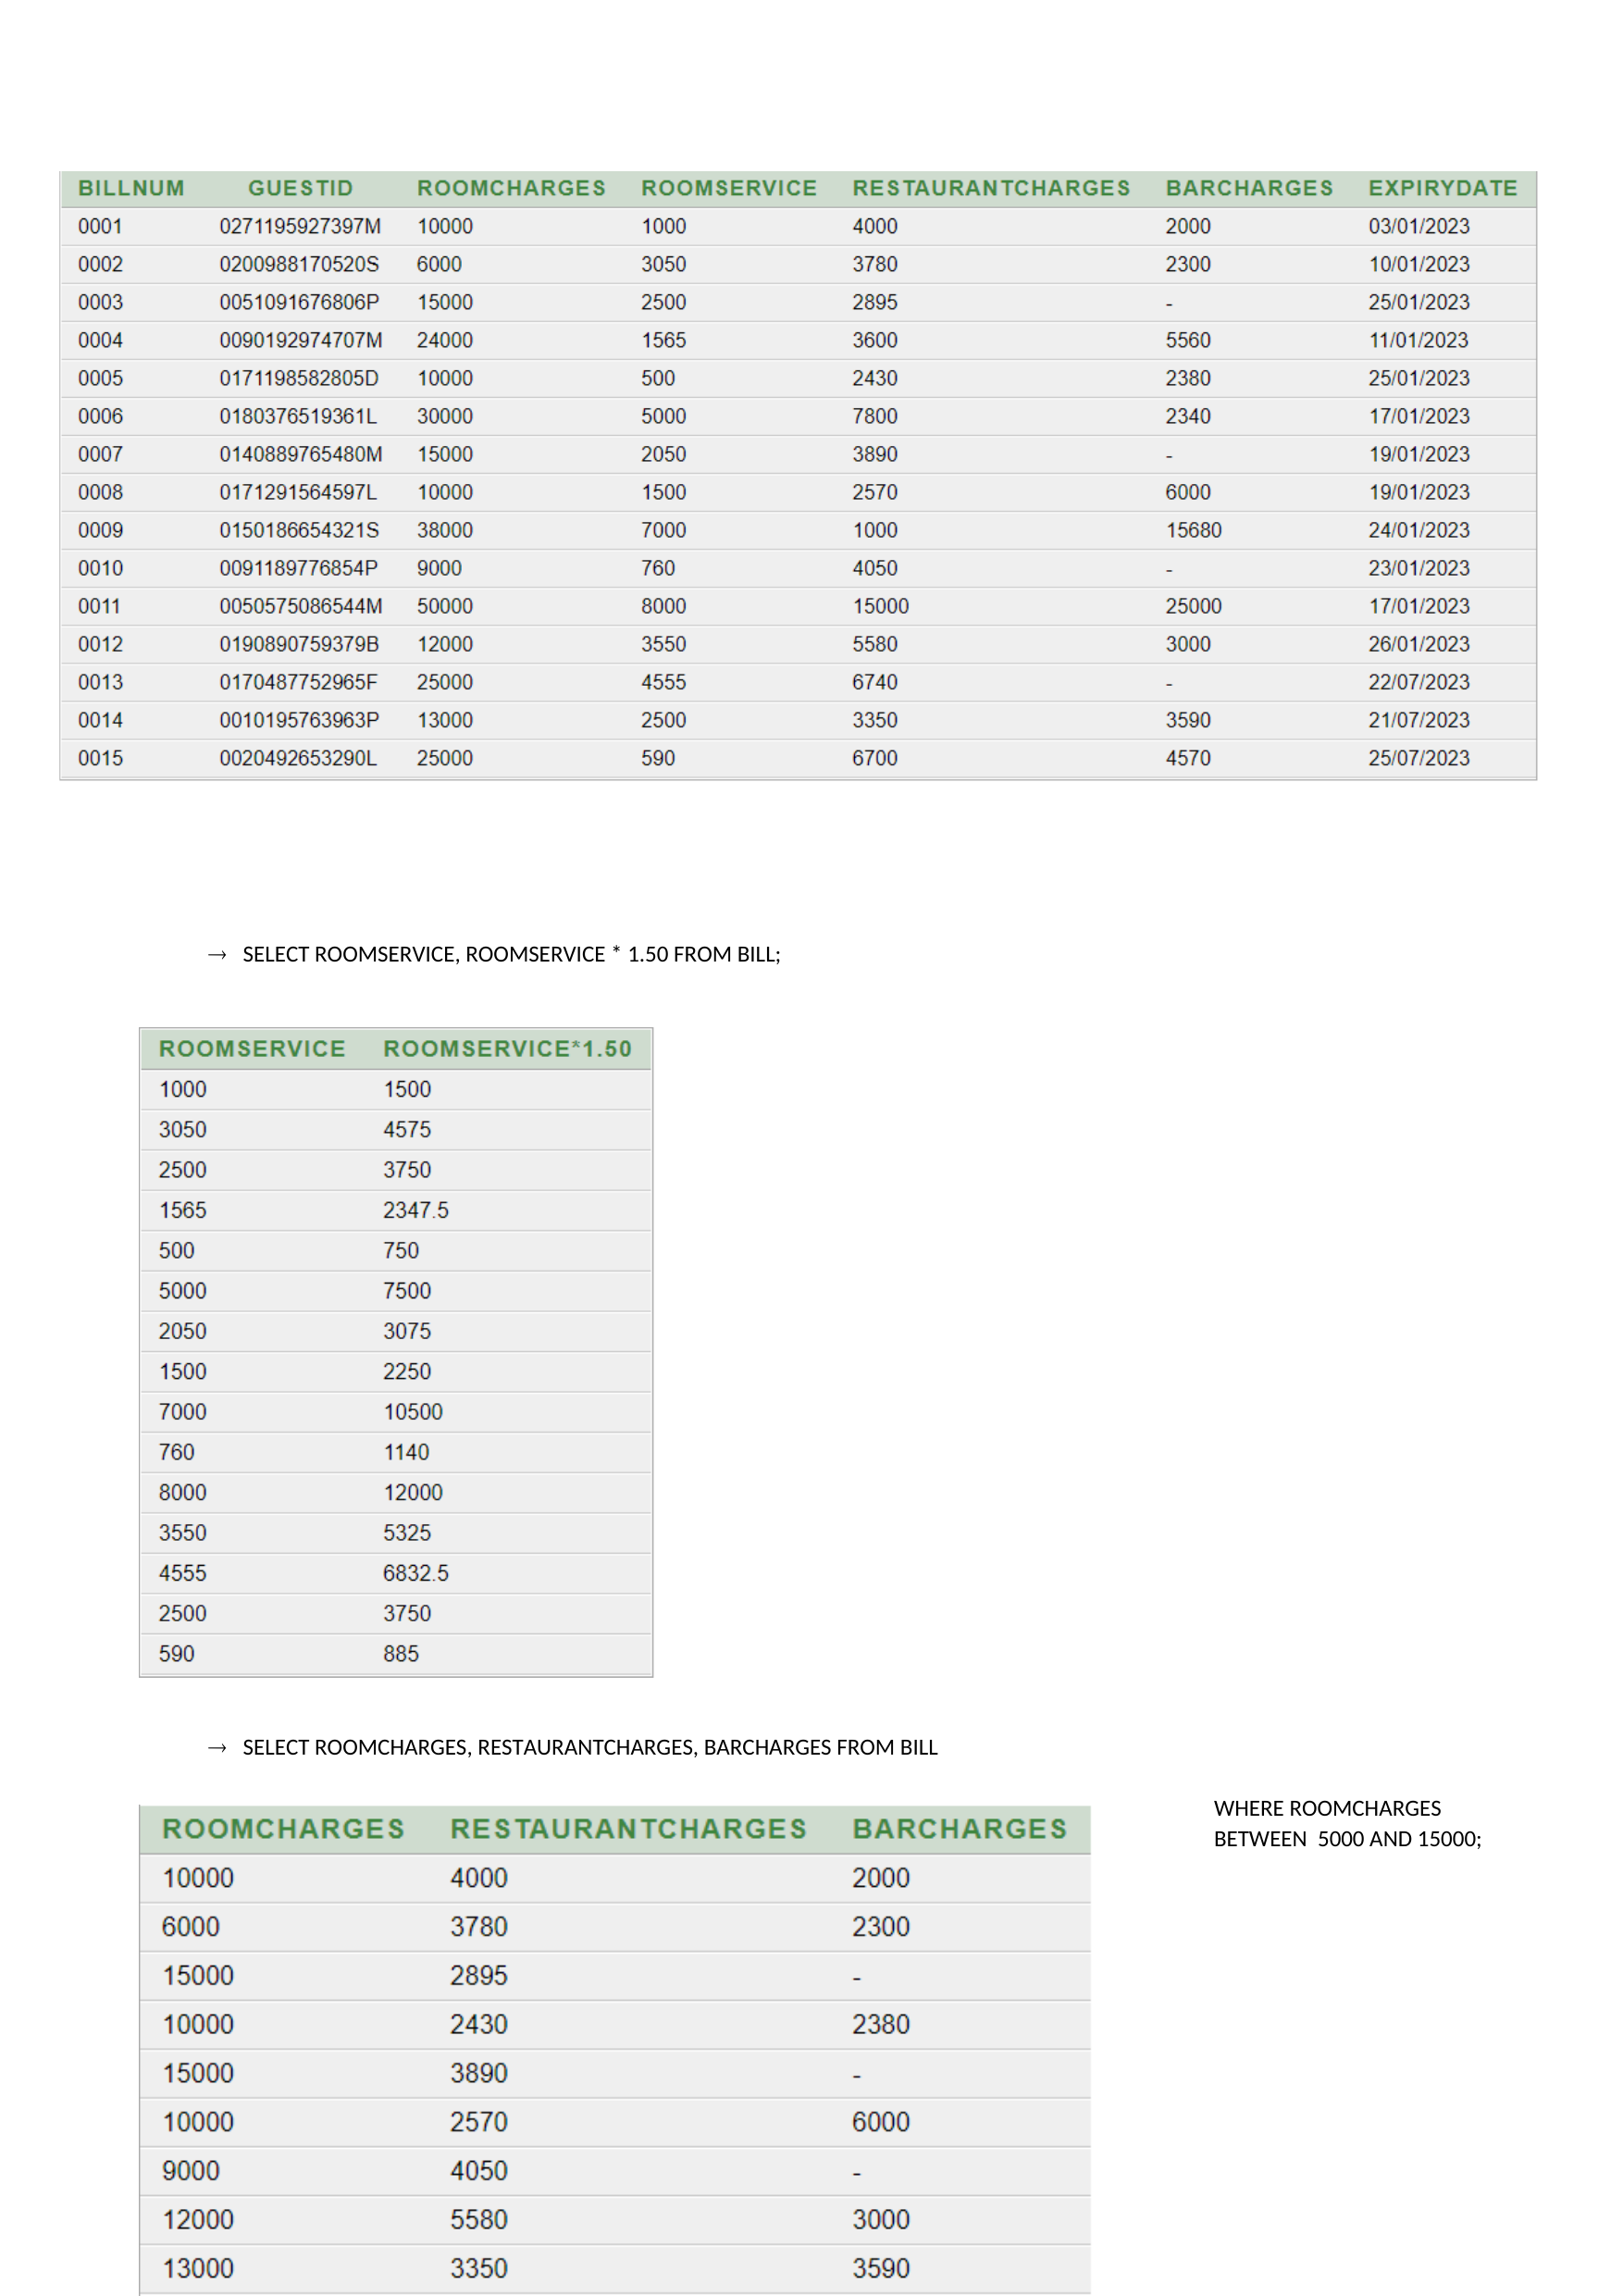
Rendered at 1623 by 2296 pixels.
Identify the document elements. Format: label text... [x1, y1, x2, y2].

list WHERE ROOMCHARGES BETWEEN 5000 AND 15000; [242, 1793, 1484, 1852]
picture [59, 171, 1539, 782]
picture [139, 1805, 1093, 2296]
picture [139, 1027, 655, 1678]
list SELECT ROOMSERVICE, ROOMSERVICE * 1.50 FROM BILL; [208, 939, 1484, 968]
list SELECT ROOMCHARGES, RESTAURANTCHARGES, BARCHARGES FROM BILL [208, 1732, 1484, 1760]
